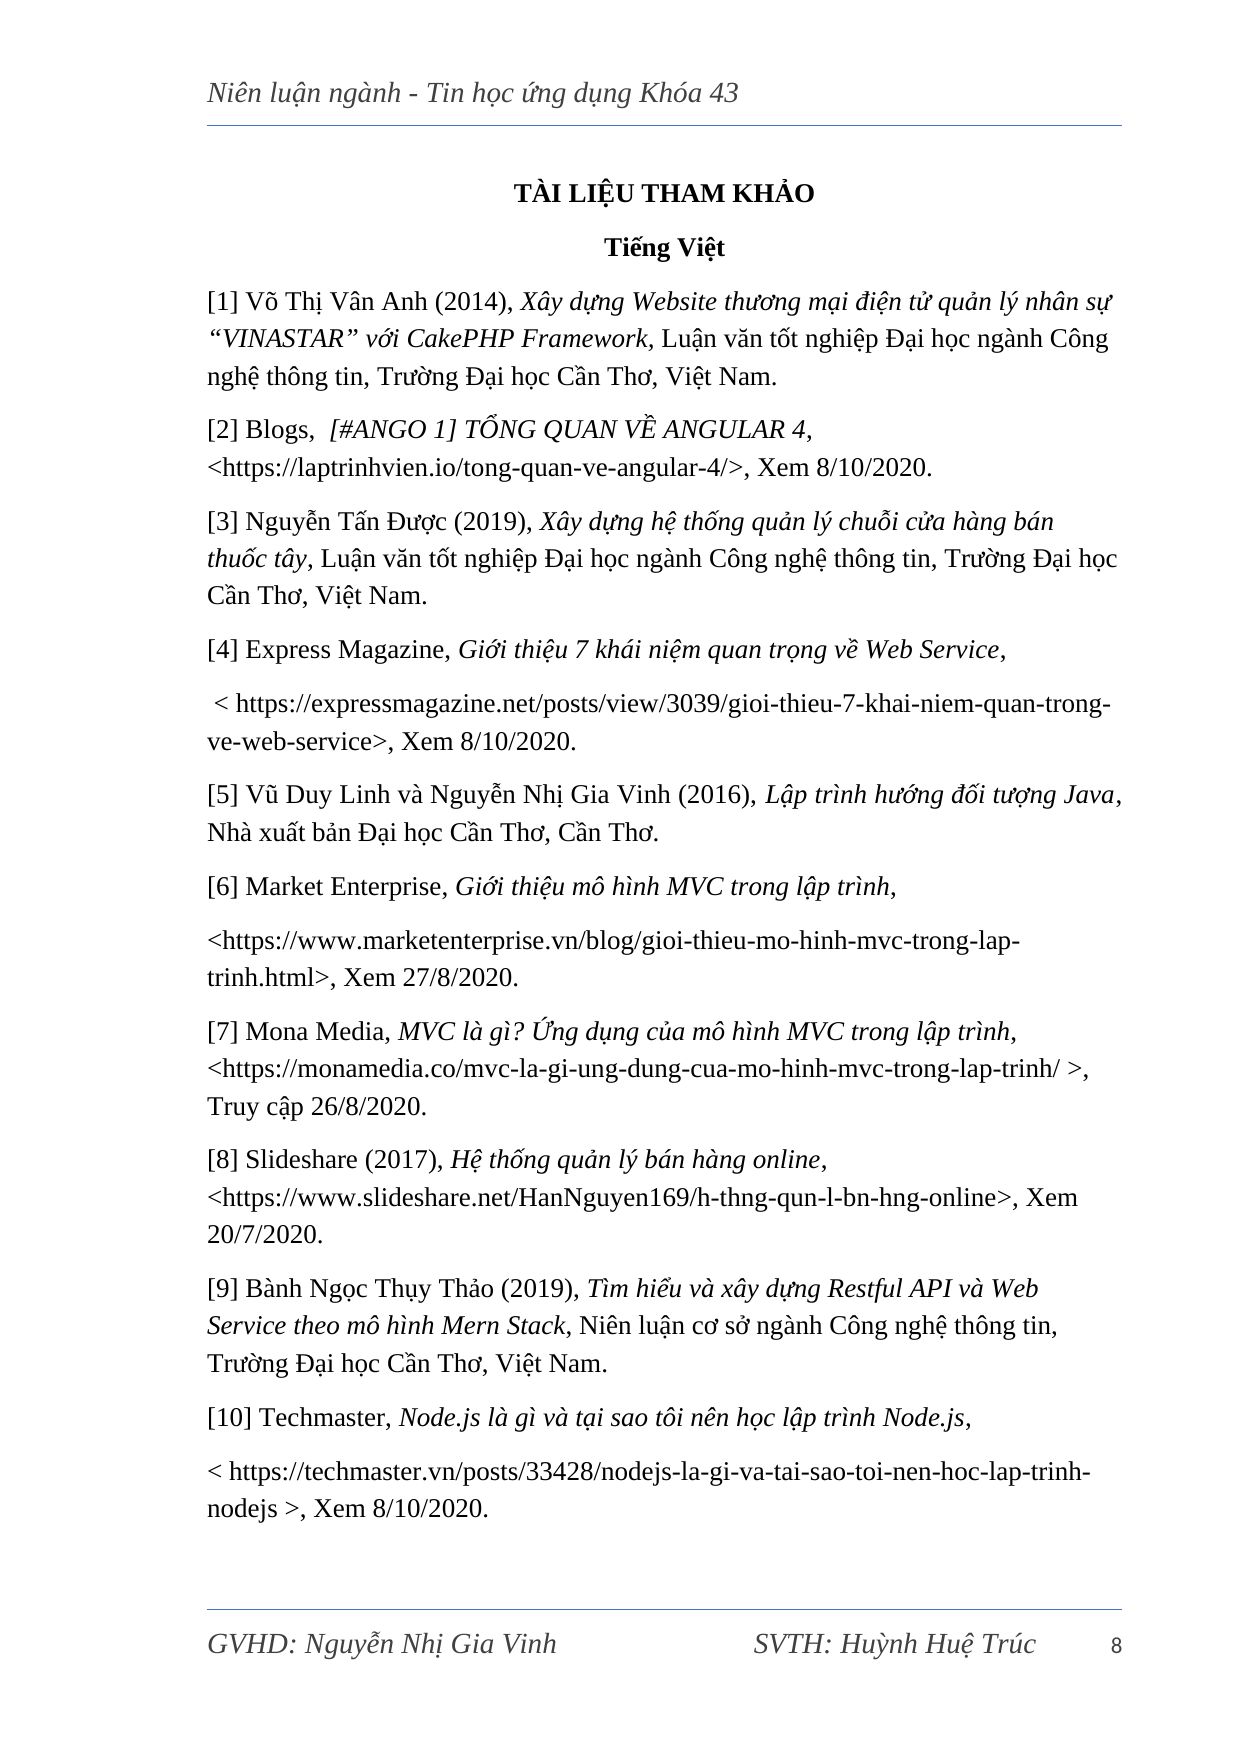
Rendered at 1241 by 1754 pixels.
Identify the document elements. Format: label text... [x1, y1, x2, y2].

text Tiếng Việt [207, 231, 1122, 262]
text [6] Market Enterprise, Giới thiệu mô hình MVC trong lập trình, [207, 870, 1122, 901]
text [4] Express Magazine, Giới thiệu 7 khái niệm quan trọng về Web Service, [207, 633, 1122, 664]
text [1] Võ Thị Vân Anh (2014), Xây dựng Website thương mại điện tử quản lý nhân sự “VINASTAR” với CakePHP Framework, Luận văn tốt nghiệp Đại học ngành Công nghệ thông tin, Trường Đại học Cần Thơ, Việt Nam. [207, 285, 1122, 391]
text [5] Vũ Duy Linh và Nguyễn Nhị Gia Vinh (2016), Lập trình hướng đối tượng Java, Nhà xuất bản Đại học Cần Thơ, Cần Thơ. [207, 779, 1122, 847]
text < https://expressmagazine.net/posts/view/3039/gioi-thieu-7-khai-niem-quan-trong-ve-web-service>, Xem 8/10/2020. [207, 687, 1122, 756]
text [2] Blogs, [#ANGO 1] TỔNG QUAN VỀ ANGULAR 4, <https://laptrinhvien.io/tong-quan-ve-angular-4/>, Xem 8/10/2020. [207, 414, 1122, 482]
text TÀI LIỆU THAM KHẢO [207, 177, 1122, 208]
text [9] Bành Ngọc Thụy Thảo (2019), Tìm hiểu và xây dựng Restful API và Web Service theo mô hình Mern Stack, Niên luận cơ sở ngành Công nghệ thông tin, Trường Đại học Cần Thơ, Việt Nam. [207, 1272, 1122, 1378]
text <https://www.marketenterprise.vn/blog/gioi-thieu-mo-hinh-mvc-trong-lap-trinh.html>, Xem 27/8/2020. [207, 924, 1122, 992]
text [7] Mona Media, MVC là gì? Ứng dụng của mô hình MVC trong lập trình, <https://monamedia.co/mvc-la-gi-ung-dung-cua-mo-hinh-mvc-trong-lap-trinh/ >, Truy cập 26/8/2020. [207, 1015, 1122, 1121]
text [3] Nguyễn Tấn Được (2019), Xây dựng hệ thống quản lý chuỗi cửa hàng bán thuốc tây, Luận văn tốt nghiệp Đại học ngành Công nghệ thông tin, Trường Đại học Cần Thơ, Việt Nam. [207, 505, 1122, 611]
text [8] Slideshare (2017), Hệ thống quản lý bán hàng online, <https://www.slideshare.net/HanNguyen169/h-thng-qun-l-bn-hng-online>, Xem 20/7/2020. [207, 1144, 1122, 1249]
text [10] Techmaster, Node.js là gì và tại sao tôi nên học lập trình Node.js, [207, 1401, 1122, 1432]
text < https://techmaster.vn/posts/33428/nodejs-la-gi-va-tai-sao-toi-nen-hoc-lap-trinh-nodejs >, Xem 8/10/2020. [207, 1455, 1122, 1523]
